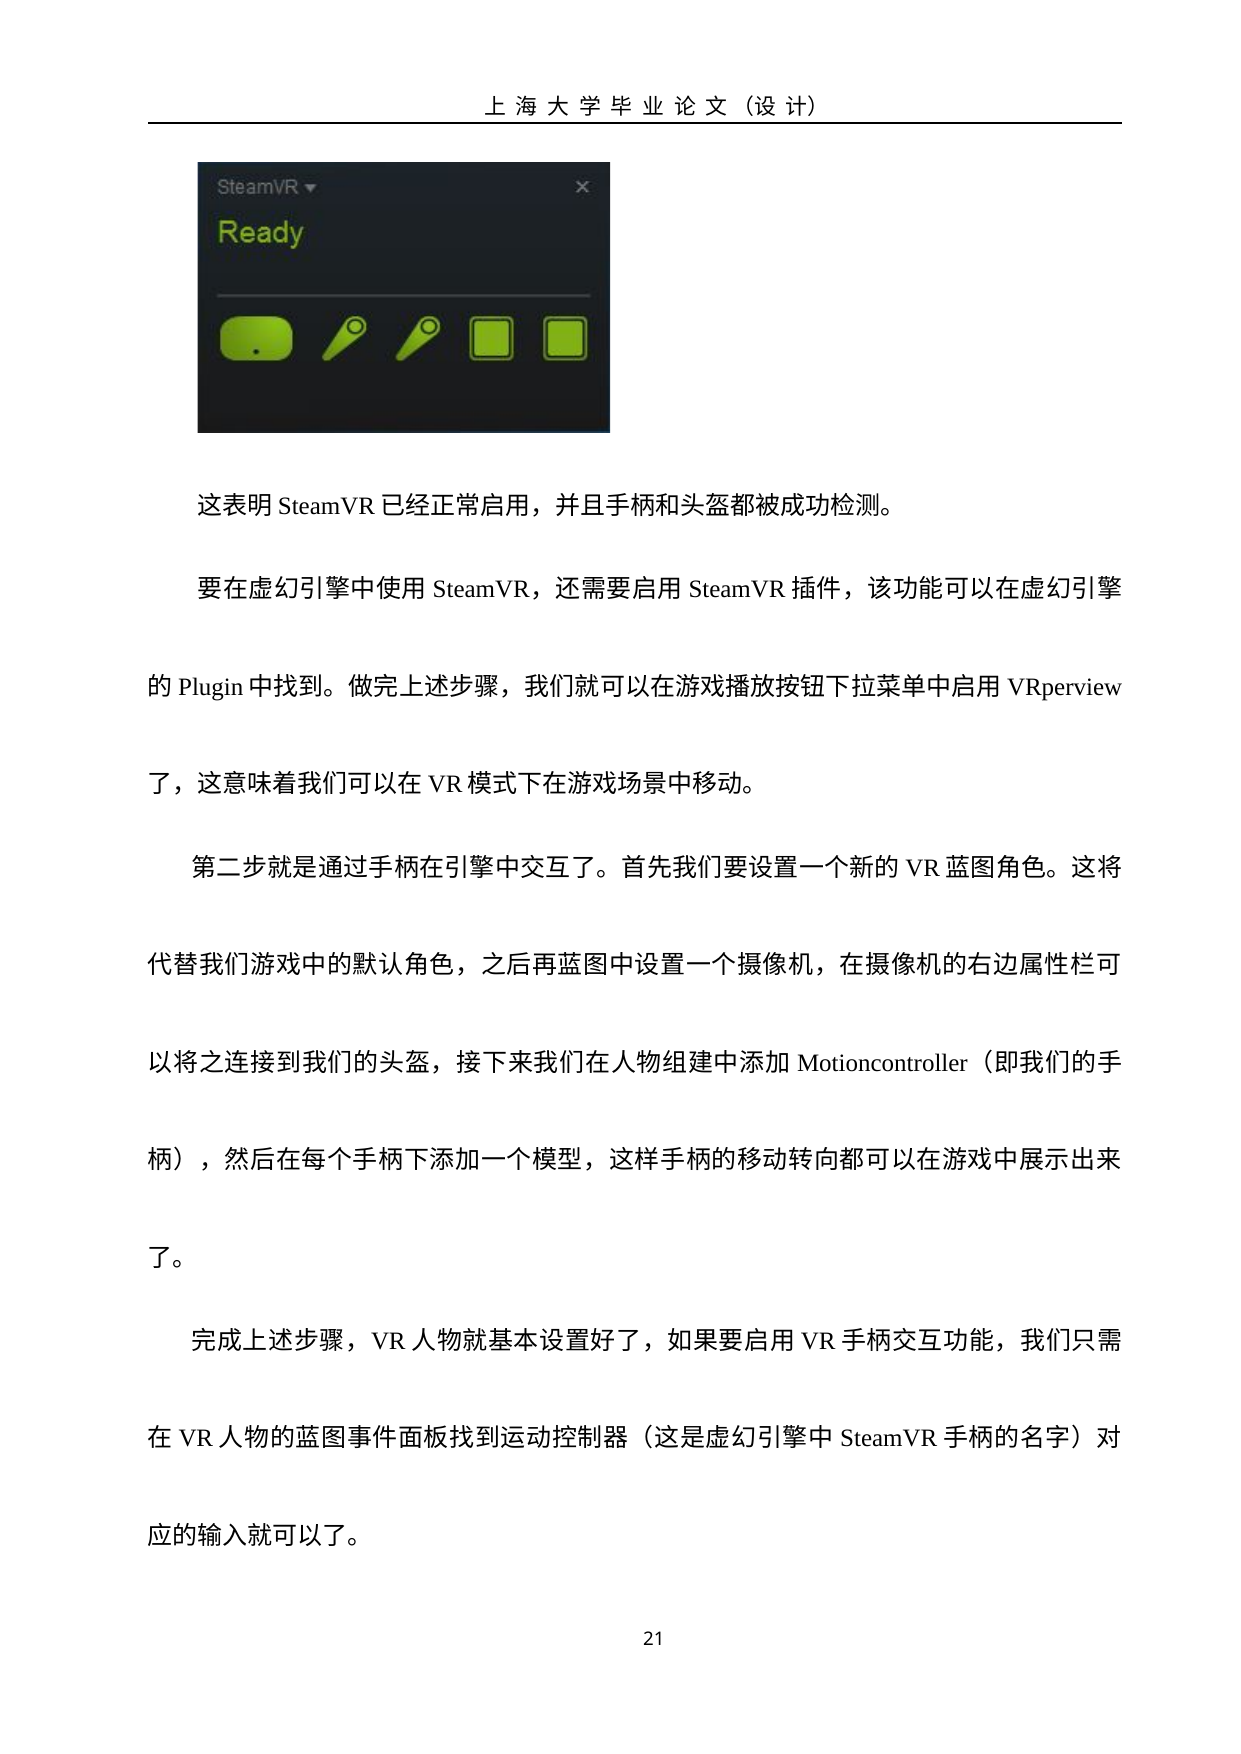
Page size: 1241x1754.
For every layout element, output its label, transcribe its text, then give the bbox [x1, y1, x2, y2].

picture [197, 162, 611, 433]
text 第二步就是通过手柄在引擎中交互了。首先我们要设置一个新的VR蓝图角色。这将代替我们游戏中的默认角色，之后再蓝图中设置一个摄像机，在摄像机的右边属性栏可以将之连接到我们的头盔，接下来我们在人物组建中添加Motioncontroller（即我们的手柄），然后在每个手柄下添加一个模型，这样手柄的移动转向都可以在游戏中展示出来了。 [148, 833, 1122, 1288]
text 完成上述步骤，VR人物就基本设置好了，如果要启用VR手柄交互功能，我们只需在VR人物的蓝图事件面板找到运动控制器（这是虚幻引擎中SteamVR手柄的名字）对应的输入就可以了。 [148, 1306, 1122, 1566]
text 这表明SteamVR已经正常启用，并且手柄和头盔都被成功检测。 [148, 471, 1122, 536]
text 要在虚幻引擎中使用SteamVR，还需要启用SteamVR插件，该功能可以在虚幻引擎的Plugin中找到。做完上述步骤，我们就可以在游戏播放按钮下拉菜单中启用VRperview了，这意味着我们可以在VR模式下在游戏场景中移动。 [148, 554, 1122, 814]
